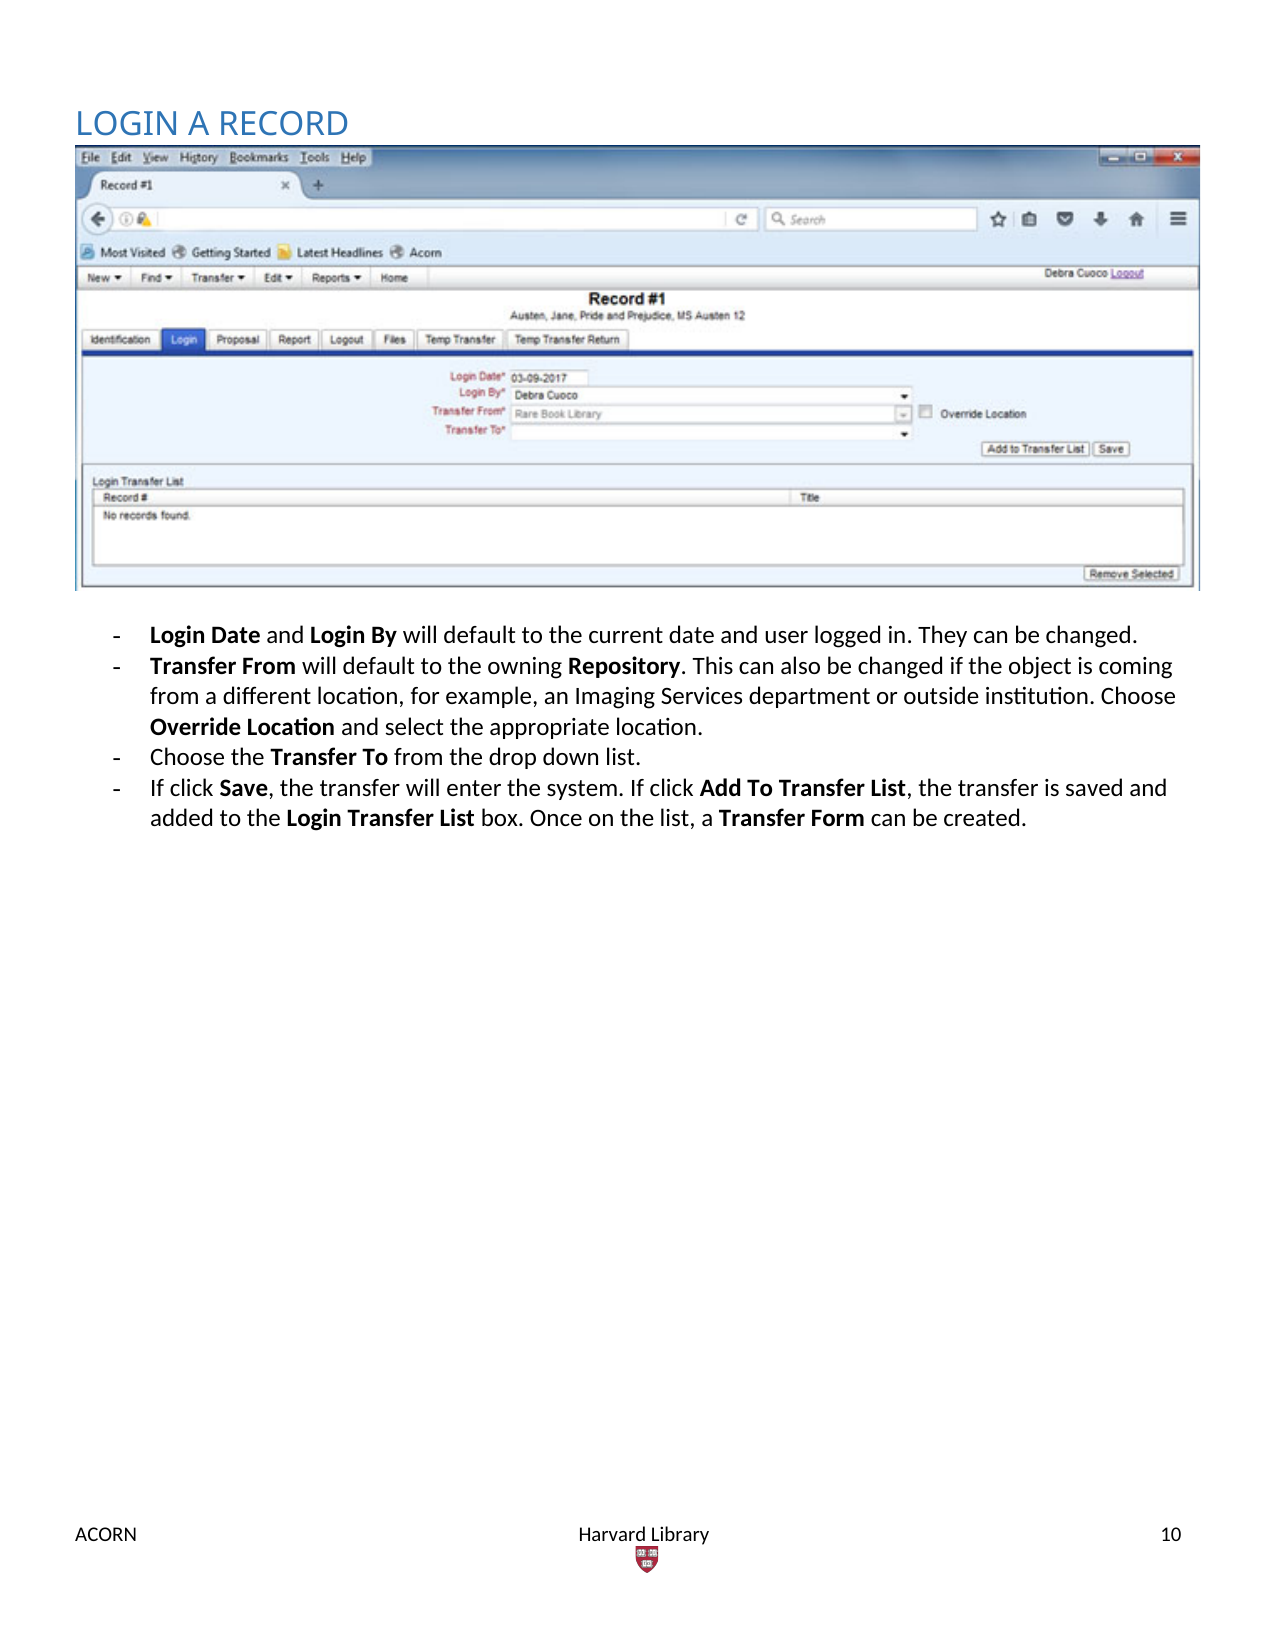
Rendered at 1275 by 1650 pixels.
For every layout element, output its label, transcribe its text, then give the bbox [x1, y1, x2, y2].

list Login Date and Login By will default to the current date and user logged in. They can be changed. [112, 619, 1200, 650]
picture [75, 145, 1200, 591]
list Choose the Transfer To from the drop down list. [112, 742, 1200, 772]
list If click Save, the transfer will enter the system. If click Add To Transfer List, the transfer is saved and added to the Login Transfer List box. Once on the list, a Transfer Form can be created. [112, 772, 1200, 833]
picture [635, 1546, 659, 1573]
subtitle LOGIN A RECORD [75, 100, 1200, 145]
list Transfer From will default to the owning Repository. This can also be changed if the object is coming from a different location, for example, an Imaging Services department or outside institution. Choose Override Location and select the appropriate location. [112, 650, 1200, 742]
